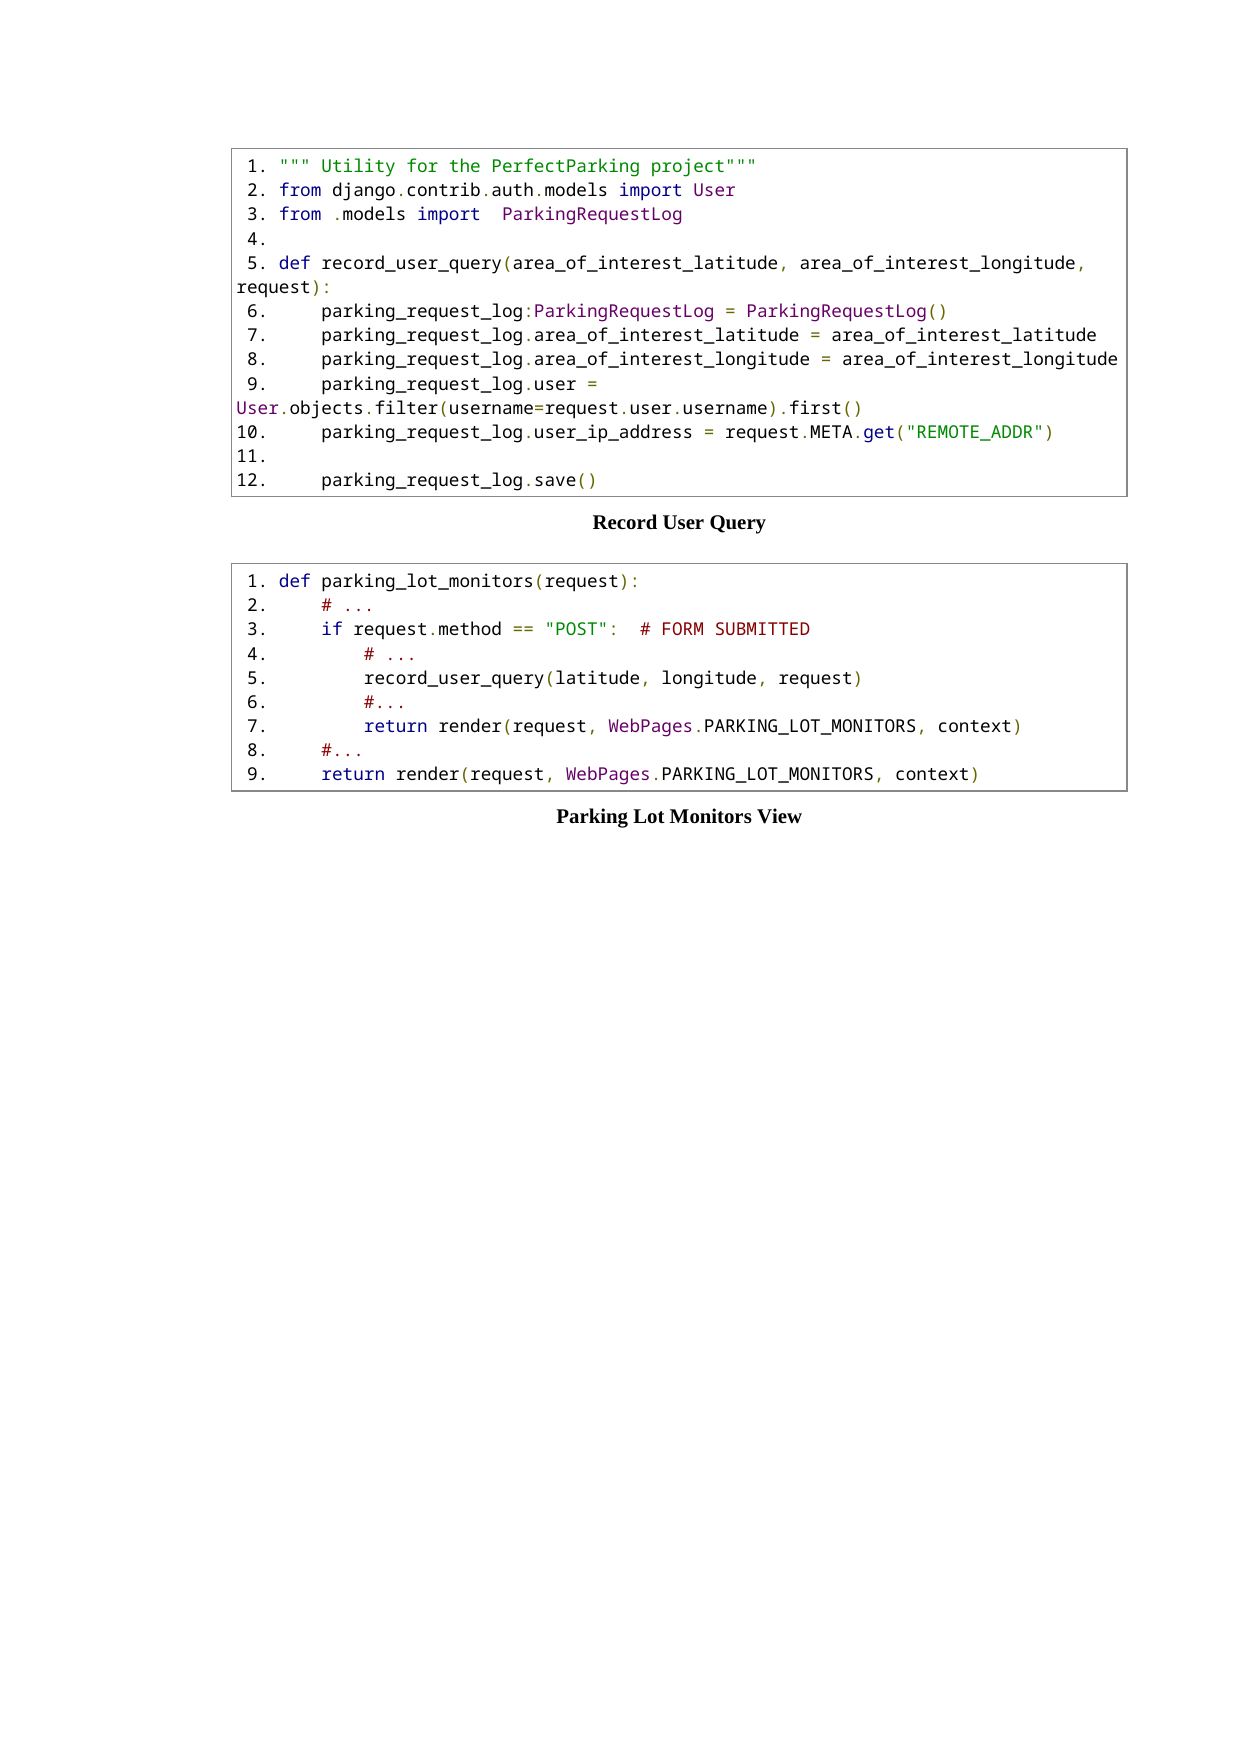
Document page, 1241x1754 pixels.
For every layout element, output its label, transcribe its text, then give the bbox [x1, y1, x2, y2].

text 8. #... [236, 738, 1122, 756]
text 6. #... [236, 689, 1122, 713]
text 2. # ... [236, 593, 1122, 617]
text 11. [236, 443, 1122, 462]
text 7. parking_request_log.area_of_interest_latitude = area_of_interest_latitude [236, 323, 1122, 347]
text Record User Query [236, 510, 1122, 534]
text 9. return render(request, WebPages.PARKING_LOT_MONITORS, context) [232, 756, 1126, 790]
text 10. parking_request_log.user_ip_address = request.META.get("REMOTE_ADDR") [236, 419, 1122, 443]
text 1. """ Utility for the PerfectParking project""" [232, 149, 1126, 178]
text 5. record_user_query(latitude, longitude, request) [236, 665, 1122, 689]
text 4. [236, 226, 1122, 250]
text 9. parking_request_log.user = User.objects.filter(username=request.user.username).first() [236, 371, 1122, 419]
text 4. # ... [236, 641, 1122, 665]
text 7. return render(request, WebPages.PARKING_LOT_MONITORS, context) [236, 713, 1122, 738]
text 8. parking_request_log.area_of_interest_longitude = area_of_interest_longitude [236, 347, 1122, 371]
text Parking Lot Monitors View [236, 804, 1122, 828]
text 1. def parking_lot_monitors(request): [232, 564, 1126, 593]
text 12. parking_request_log.save() [232, 462, 1126, 496]
text 5. def record_user_query(area_of_interest_latitude, area_of_interest_longitude, request): [236, 250, 1122, 298]
text 2. from django.contrib.auth.models import User [236, 178, 1122, 202]
text 3. from .models import ParkingRequestLog [236, 202, 1122, 226]
text 3. if request.method == "POST": # FORM SUBMITTED [236, 617, 1122, 641]
text 6. parking_request_log:ParkingRequestLog = ParkingRequestLog() [236, 298, 1122, 323]
